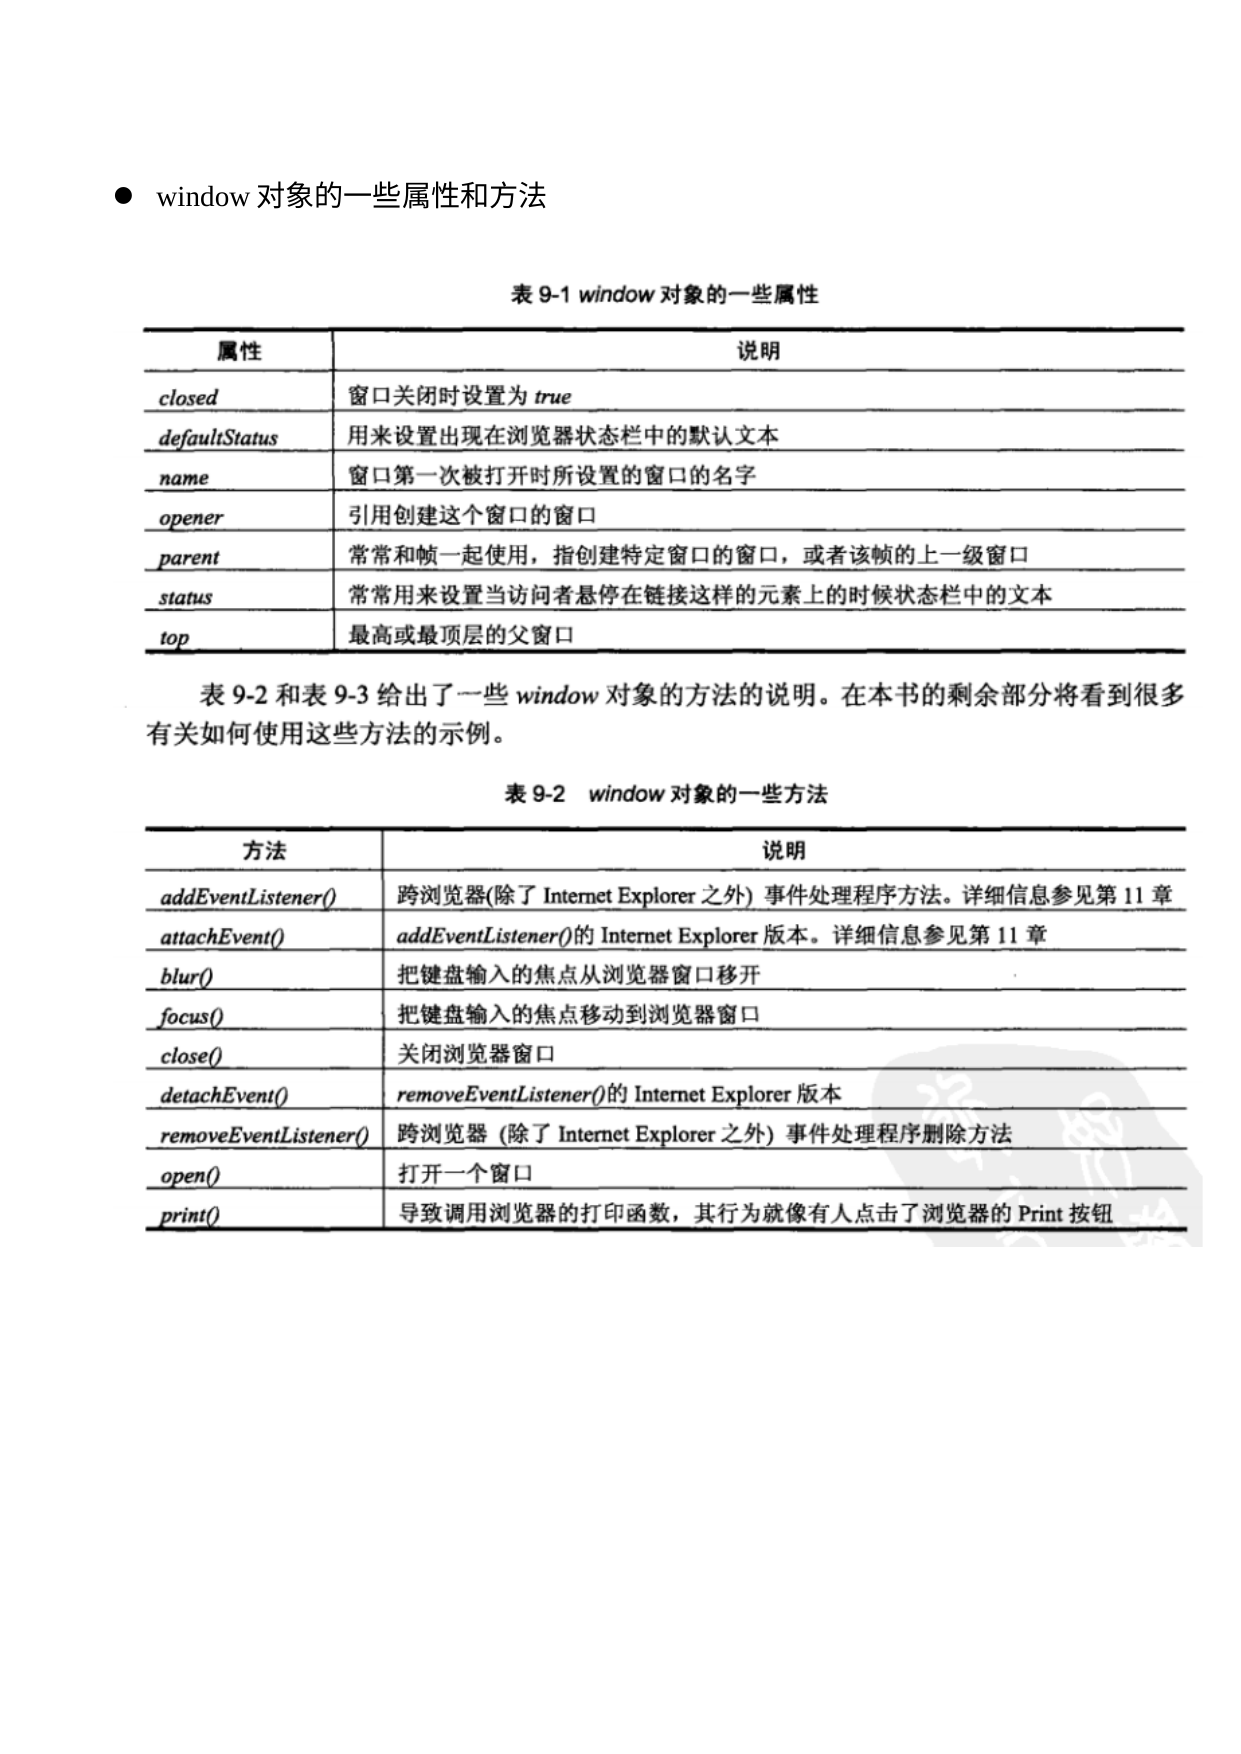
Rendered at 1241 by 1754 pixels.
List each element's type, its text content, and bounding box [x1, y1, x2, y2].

subtitle window对象的一些属性和方法 [112, 159, 1128, 228]
picture [112, 271, 1203, 1247]
